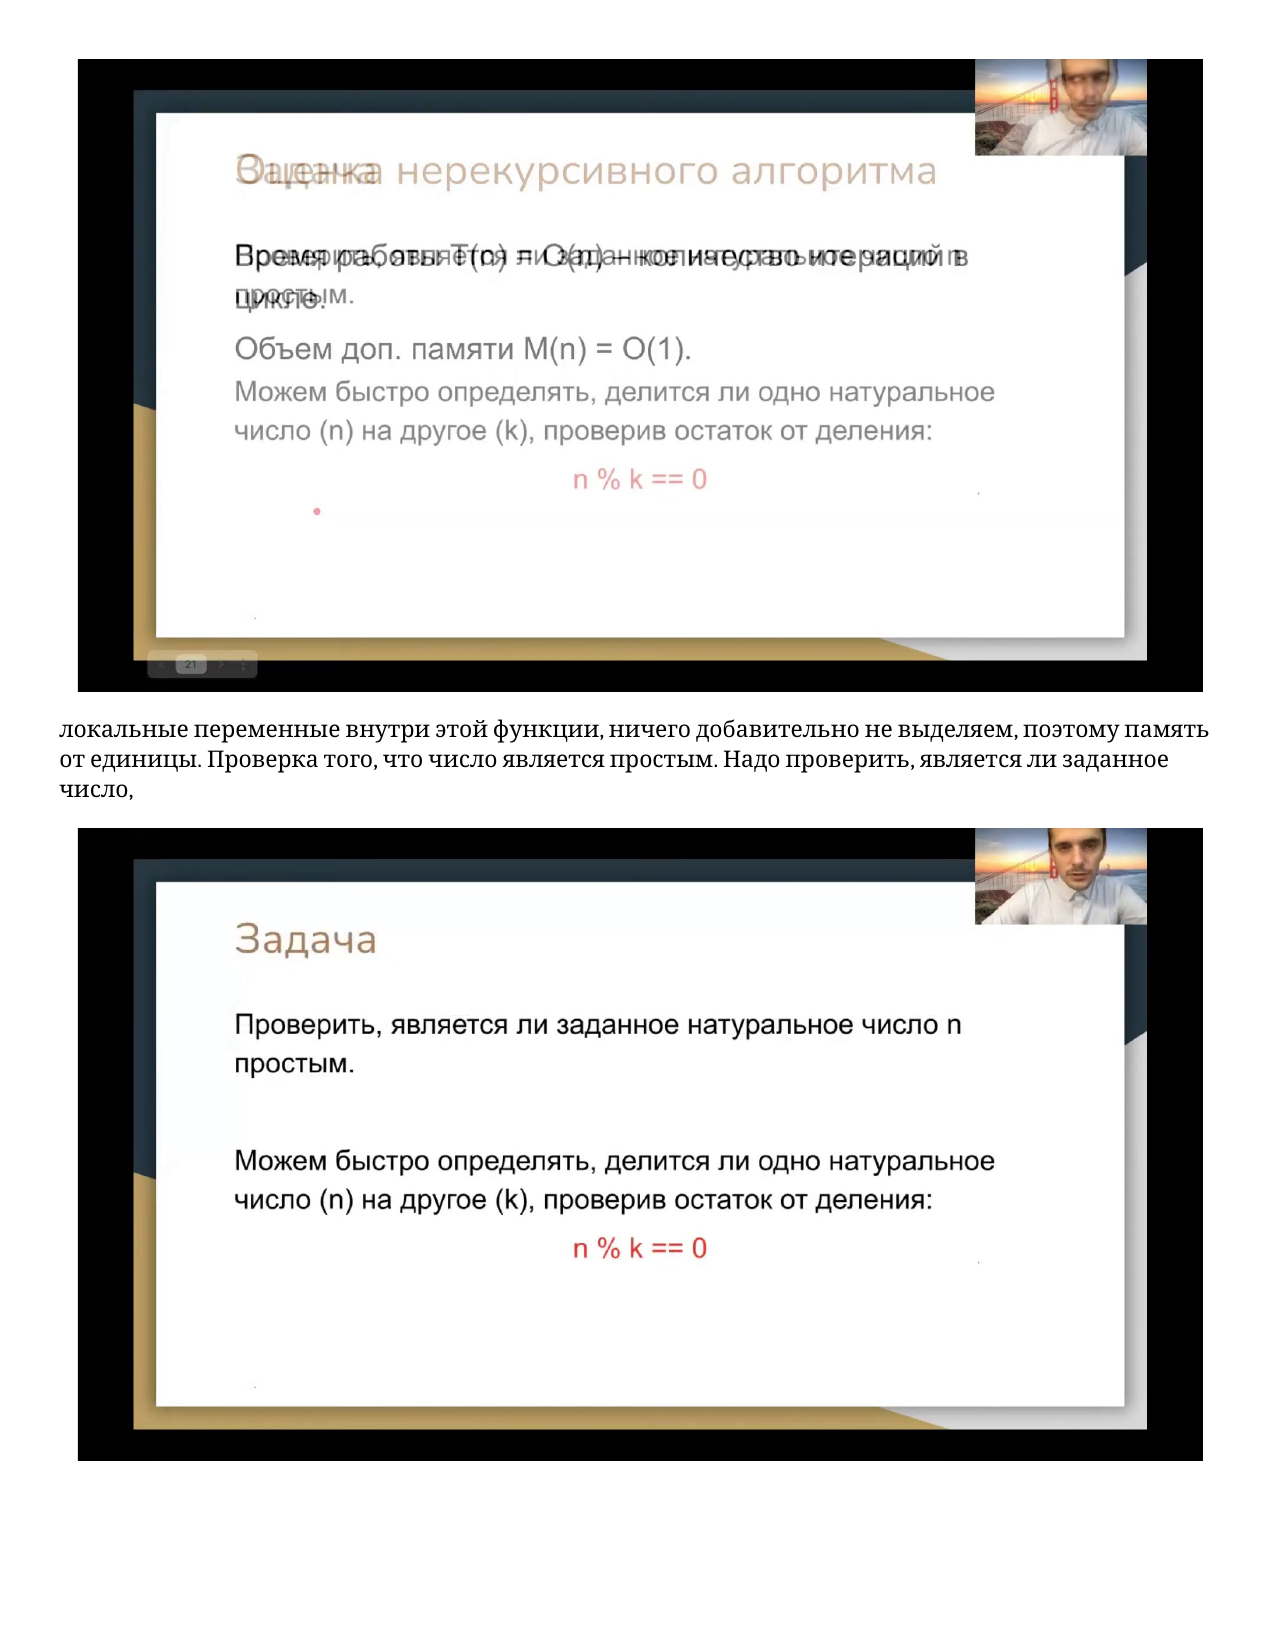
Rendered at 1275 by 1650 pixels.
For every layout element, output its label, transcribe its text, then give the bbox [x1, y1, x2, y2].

picture [77, 828, 1203, 1461]
picture [77, 59, 1203, 692]
text локальные переменные внутри этой функции, ничего добавительно не выделяем, поэтому память от единицы. Проверка того, что число является простым. Надо проверить, является ли заданное число, [59, 717, 1216, 803]
